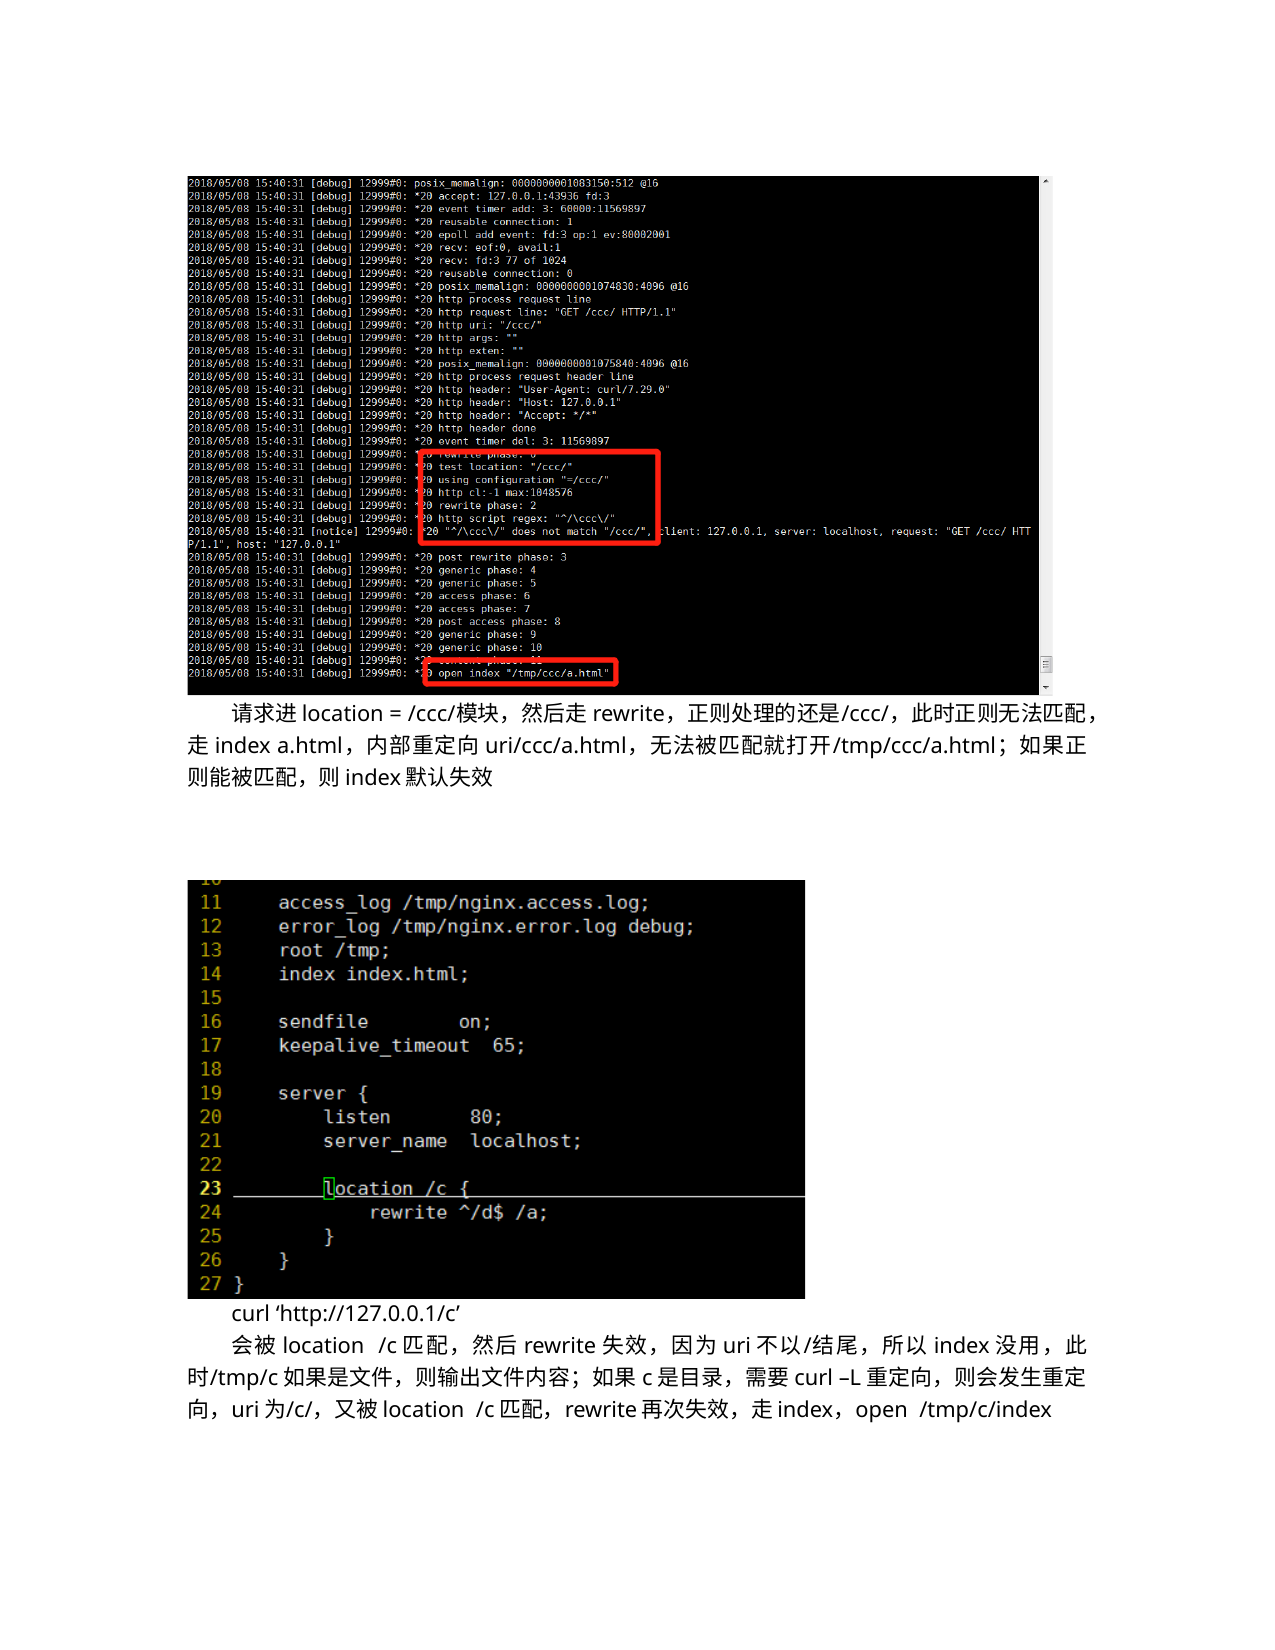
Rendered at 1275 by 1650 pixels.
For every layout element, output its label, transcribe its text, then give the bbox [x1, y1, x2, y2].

text 会被location /c匹配，然后rewrite失效，因为uri不以/结尾，所以index没用，此时/tmp/c如果是文件，则输出文件内容；如果c是目录，需要curl –L重定向，则会发生重定向，uri为/c/，又被location /c匹配，rewrite再次失效，走index，open /tmp/c/index [187, 1328, 1087, 1423]
text 请求进location = /ccc/模块，然后走rewrite，正则处理的还是/ccc/，此时正则无法匹配，走index a.html，内部重定向uri/ccc/a.html，无法被匹配就打开/tmp/ccc/a.html；如果正则能被匹配，则index默认失效 [187, 696, 1087, 791]
picture [187, 880, 805, 1299]
picture [187, 176, 1053, 696]
text curl ‘http://127.0.0.1/c’ [187, 1298, 1087, 1328]
